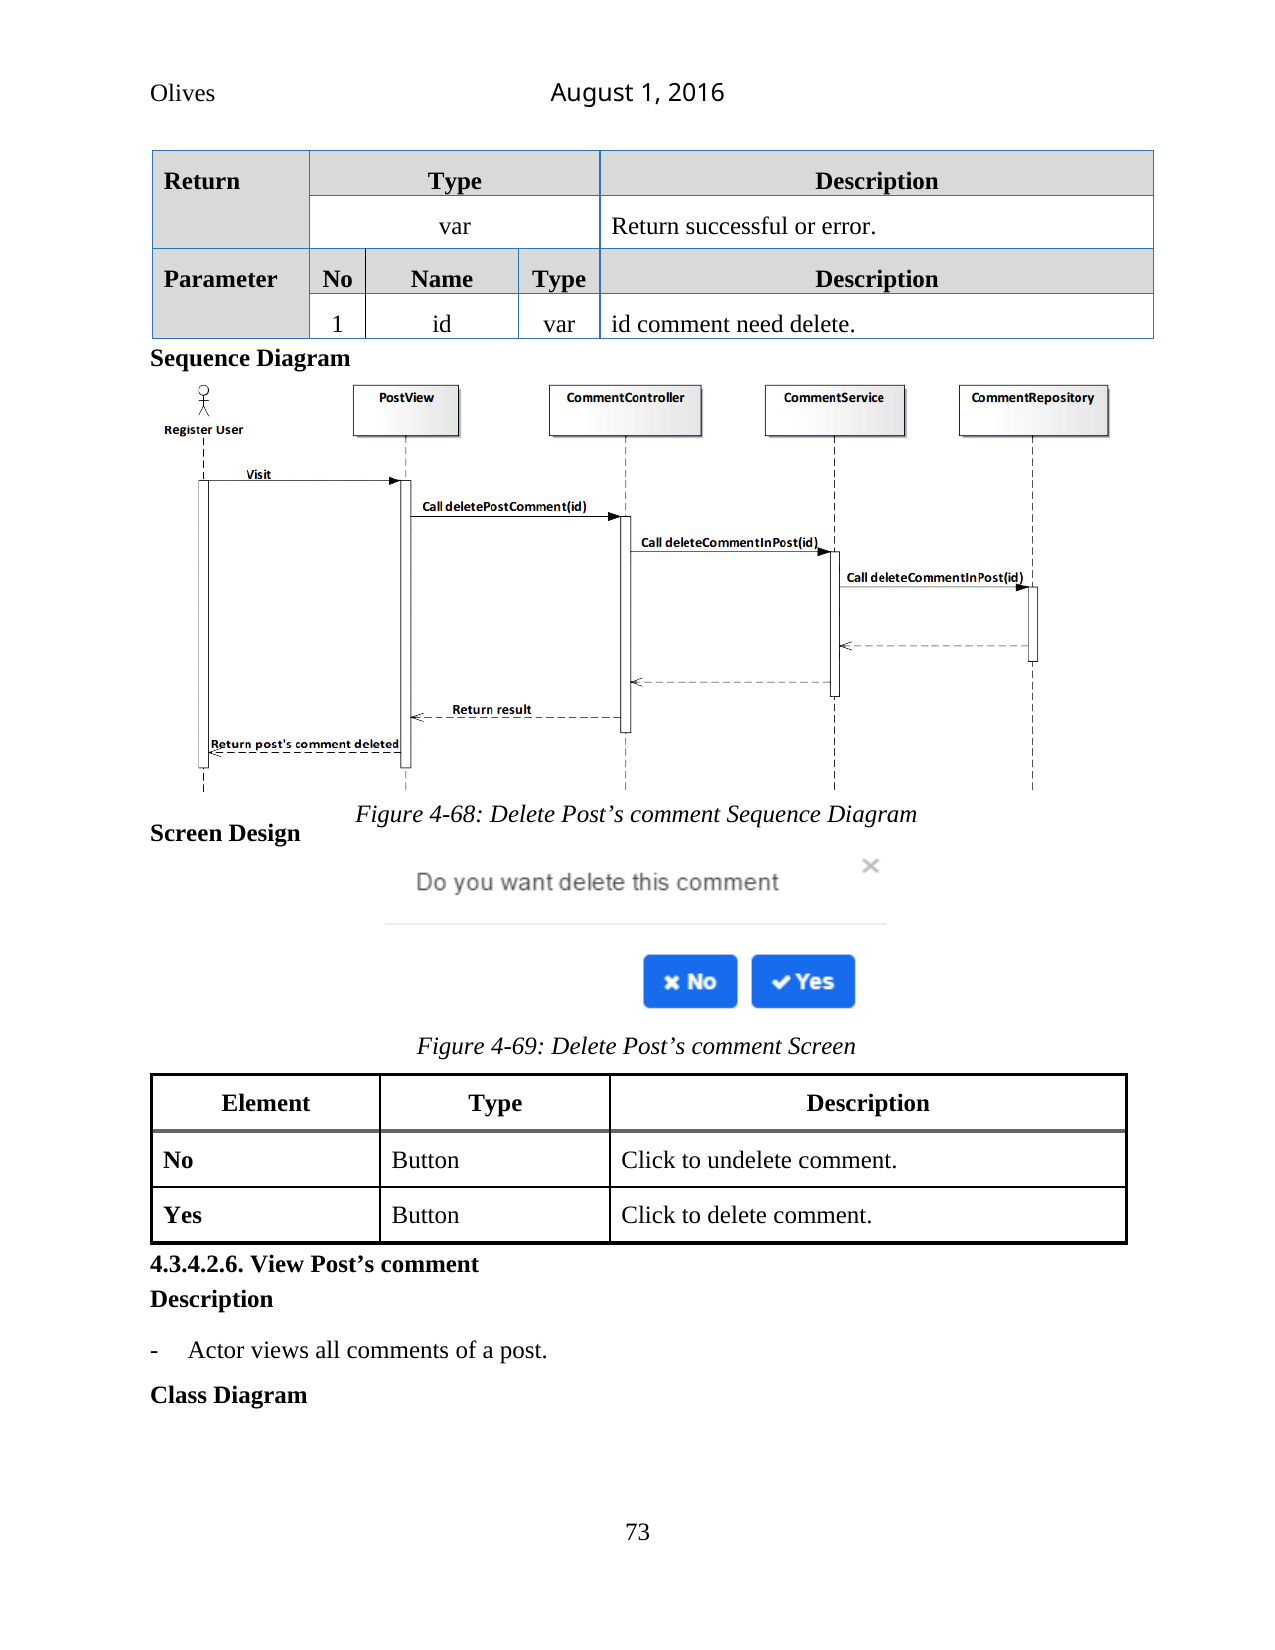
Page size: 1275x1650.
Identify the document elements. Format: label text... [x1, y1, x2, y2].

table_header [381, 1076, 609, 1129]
picture [371, 848, 904, 1054]
picture [641, 1043, 648, 1053]
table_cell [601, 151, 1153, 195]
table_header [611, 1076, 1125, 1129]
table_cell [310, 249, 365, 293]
subtitle 4.3.4.2.6. View Post’s comment [150, 1249, 1125, 1277]
picture [628, 1039, 634, 1046]
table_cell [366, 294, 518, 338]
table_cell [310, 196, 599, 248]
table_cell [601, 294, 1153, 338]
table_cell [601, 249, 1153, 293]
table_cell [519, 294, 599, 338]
subtitle Sequence Diagram [150, 343, 1125, 372]
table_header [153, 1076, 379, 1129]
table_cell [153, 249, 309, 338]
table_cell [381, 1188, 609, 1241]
picture [555, 1039, 566, 1053]
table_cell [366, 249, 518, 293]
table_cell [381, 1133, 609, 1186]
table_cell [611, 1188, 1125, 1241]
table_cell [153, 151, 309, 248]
picture [705, 1043, 712, 1053]
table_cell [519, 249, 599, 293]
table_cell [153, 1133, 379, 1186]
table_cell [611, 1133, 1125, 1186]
picture [150, 373, 1125, 799]
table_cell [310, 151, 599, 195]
subtitle Description [150, 1284, 1125, 1313]
subtitle Screen Design [150, 818, 1125, 846]
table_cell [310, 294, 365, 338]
list Actor views all comments of a post. [150, 1330, 1125, 1365]
subtitle Class Diagram [150, 1380, 1125, 1409]
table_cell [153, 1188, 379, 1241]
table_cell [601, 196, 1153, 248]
